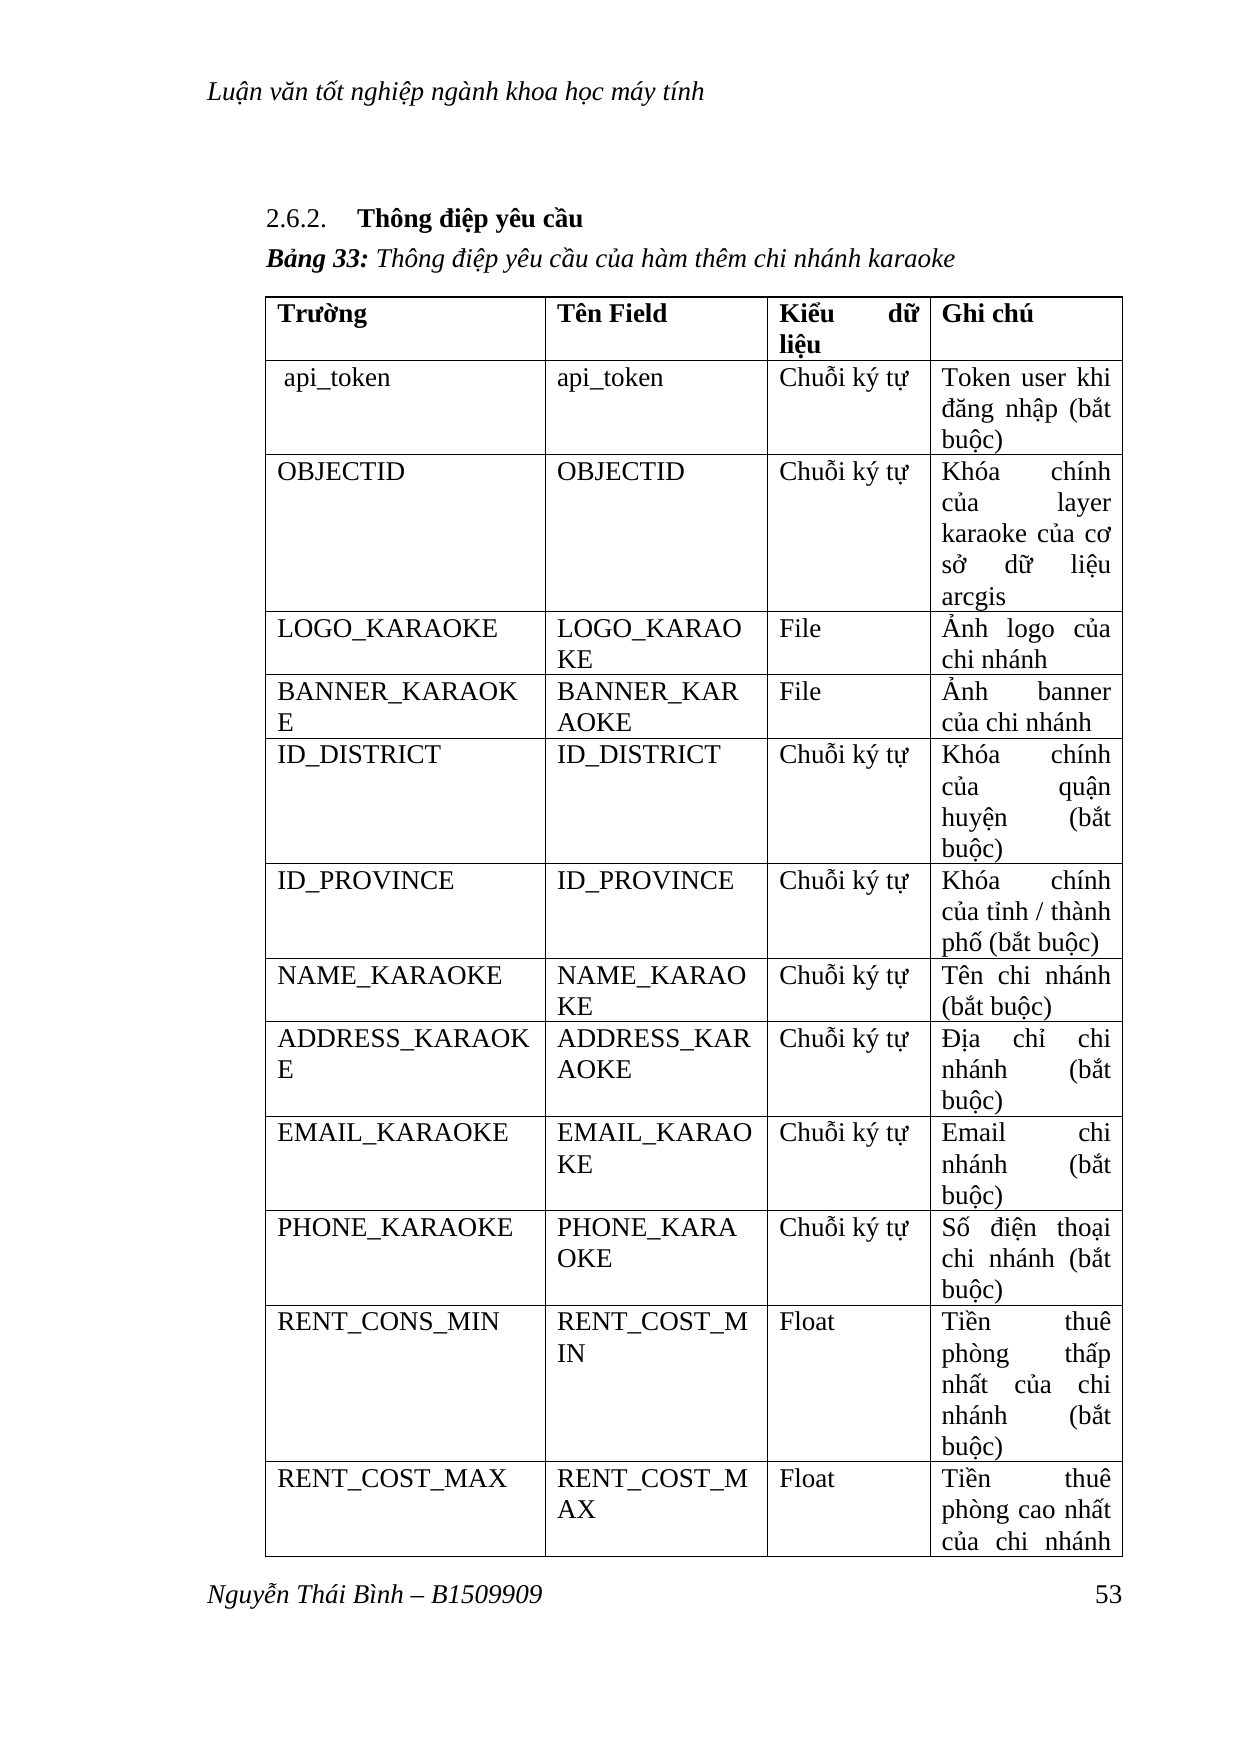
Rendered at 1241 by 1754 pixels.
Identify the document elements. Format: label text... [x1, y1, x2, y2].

table_cell Float [768, 1462, 930, 1556]
table_cell RENT_COST_MAX [266, 1462, 545, 1556]
table_cell OBJECTID [546, 455, 767, 611]
table_cell RENT_COST_MIN [546, 1306, 767, 1461]
table_cell Chuỗi ký tự [768, 959, 930, 1021]
table_cell Khóa chính của quận huyện (bắt buộc) [931, 739, 1122, 863]
table_cell api_token [546, 361, 767, 454]
table_header Trường [266, 298, 545, 360]
table_cell BANNER_KARAOKE [266, 675, 545, 738]
table_header Ghi chú [931, 298, 1122, 360]
table_cell Ảnh banner của chi nhánh [931, 675, 1122, 738]
table_cell PHONE_KARAOKE [266, 1211, 545, 1304]
table_cell File [768, 612, 930, 674]
table_cell RENT_COST_MAX [546, 1462, 767, 1556]
table_cell RENT_CONS_MIN [266, 1306, 545, 1461]
table_cell Tên chi nhánh (bắt buộc) [931, 959, 1122, 1021]
table_header Tên Field [546, 298, 767, 360]
table_cell Token user khi đăng nhập (bắt buộc) [931, 361, 1122, 454]
table_cell PHONE_KARAOKE [546, 1211, 767, 1304]
table_cell File [768, 675, 930, 738]
table_cell Ảnh logo của chi nhánh [931, 612, 1122, 674]
table_cell ADDRESS_KARAOKE [546, 1022, 767, 1116]
table_cell Khóa chính của layer karaoke của cơ sở dữ liệu arcgis [931, 455, 1122, 611]
table_cell ID_DISTRICT [546, 739, 767, 863]
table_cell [931, 1462, 1122, 1556]
table_cell NAME_KARAOKE [266, 959, 545, 1021]
table_cell Float [768, 1306, 930, 1461]
table_cell ID_PROVINCE [546, 864, 767, 958]
table_cell Số điện thoại chi nhánh (bắt buộc) [931, 1211, 1122, 1304]
table_cell Chuỗi ký tự [768, 864, 930, 958]
table_cell OBJECTID [266, 455, 545, 611]
table_cell Địa chỉ chi nhánh (bắt buộc) [931, 1022, 1122, 1116]
table_cell Chuỗi ký tự [768, 455, 930, 611]
table_header Kiểu dữ liệu [768, 298, 930, 360]
table_cell Chuỗi ký tự [768, 1022, 930, 1116]
table_cell ID_PROVINCE [266, 864, 545, 958]
table_cell api_token [266, 361, 545, 454]
table_cell ADDRESS_KARAOKE [266, 1022, 545, 1116]
table_cell BANNER_KARAOKE [546, 675, 767, 738]
table_cell Chuỗi ký tự [768, 1117, 930, 1210]
table_cell Chuỗi ký tự [768, 1211, 930, 1304]
table_cell LOGO_KARAOKE [266, 612, 545, 674]
table_cell EMAIL_KARAOKE [546, 1117, 767, 1210]
table_cell Email chi nhánh (bắt buộc) [931, 1117, 1122, 1210]
table_cell Chuỗi ký tự [768, 739, 930, 863]
subtitle Thông điệp yêu cầu [266, 202, 1122, 233]
text Bảng 33: Thông điệp yêu cầu của hàm thêm chi nhánh karaoke [266, 242, 1122, 273]
table_cell Chuỗi ký tự [768, 361, 930, 454]
table_cell Tiền thuê phòng thấp nhất của chi nhánh (bắt buộc) [931, 1306, 1122, 1461]
table_cell LOGO_KARAOKE [546, 612, 767, 674]
table_cell ID_DISTRICT [266, 739, 545, 863]
table_cell Khóa chính của tỉnh / thành phố (bắt buộc) [931, 864, 1122, 958]
table_cell NAME_KARAOKE [546, 959, 767, 1021]
table_cell EMAIL_KARAOKE [266, 1117, 545, 1210]
